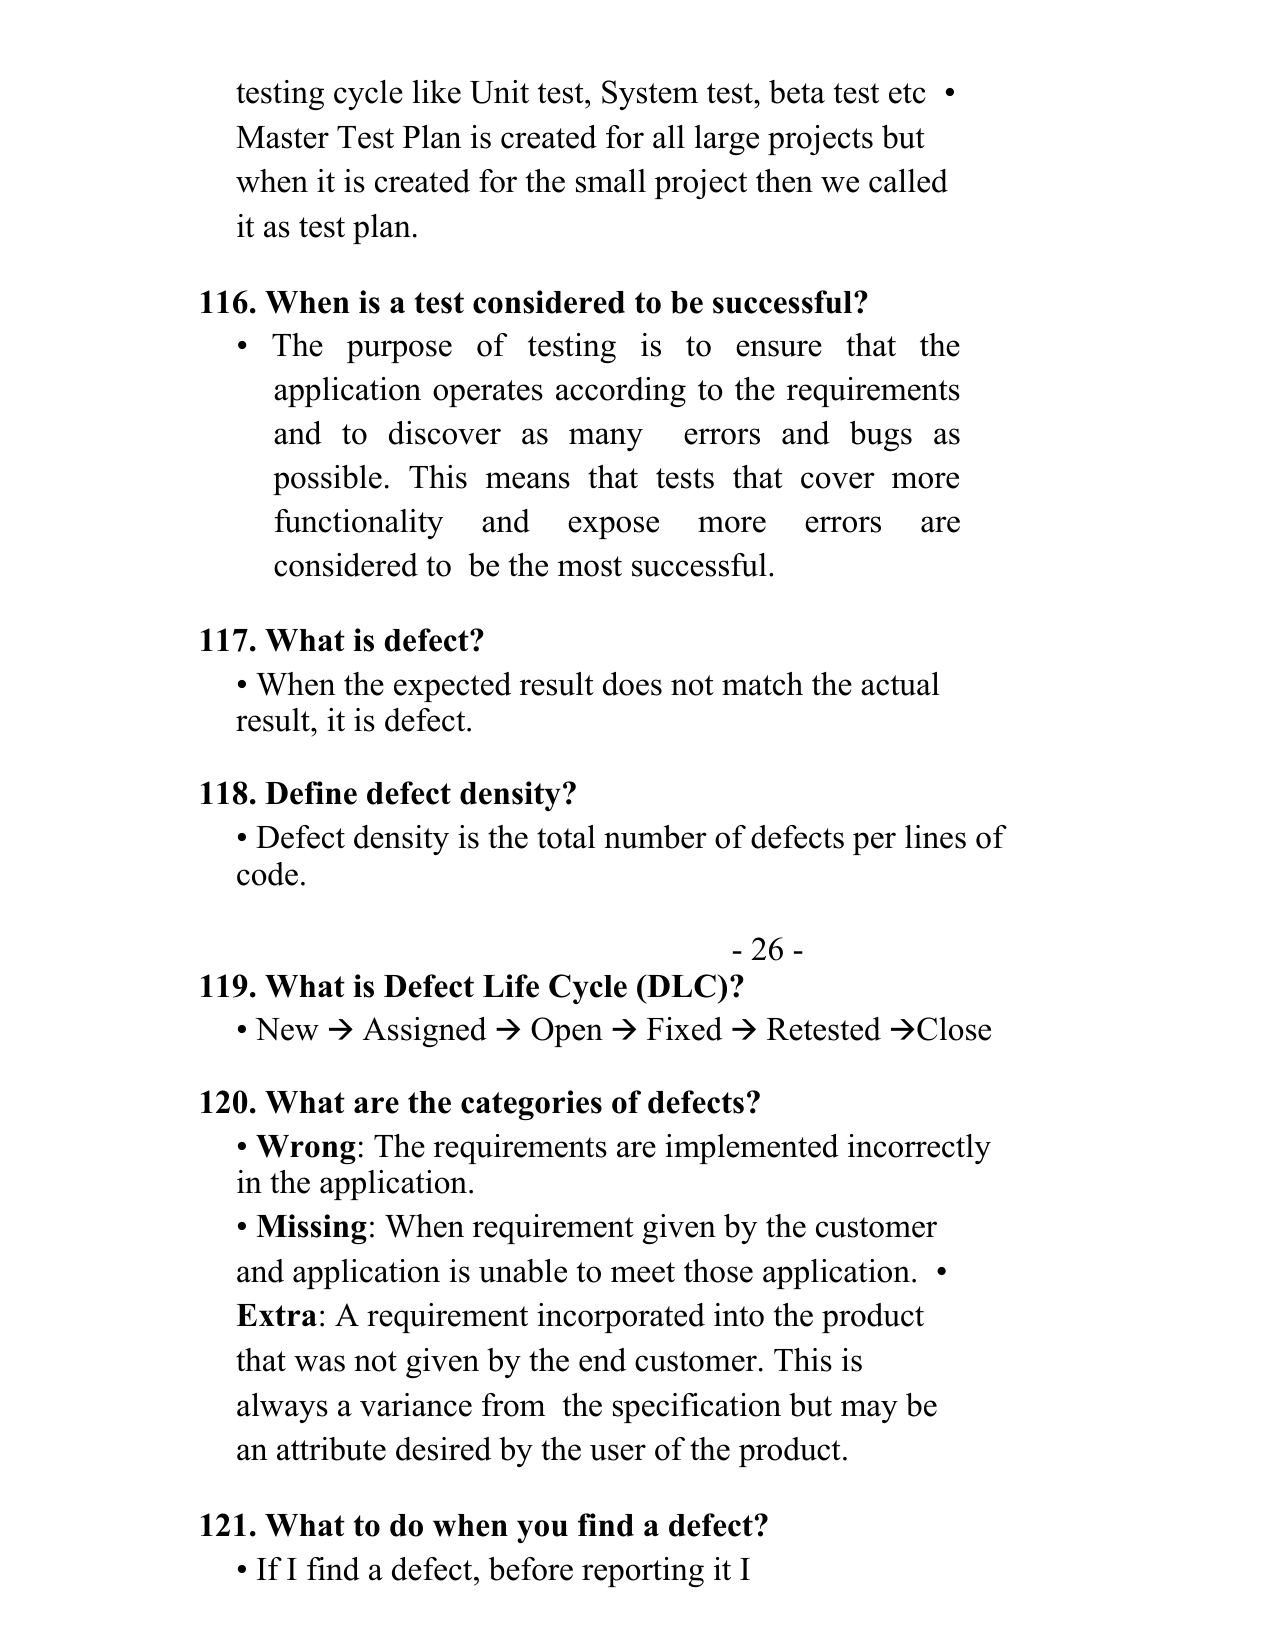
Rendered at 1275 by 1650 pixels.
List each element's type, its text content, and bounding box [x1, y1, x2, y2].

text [236, 74, 961, 244]
text • New 🡪 Assigned 🡪 Open 🡪 Fixed 🡪 Retested 🡪Close [236, 1011, 1005, 1048]
text - 26 - [731, 930, 1005, 967]
text 120. What are the categories of defects? [198, 1084, 1005, 1121]
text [236, 1550, 794, 1587]
text 119. What is Defect Life Cycle (DLC)? [198, 967, 1005, 1004]
text 118. Define defect density? [198, 775, 1005, 812]
text 116. When is a test considered to be successful? [198, 284, 1005, 321]
text • Missing: When requirement given by the customer and application is unable to meet those application. • Extra: A requirement incorporated into the product that was not given by the end customer. This is always a variance from the specification but may be an attribute desired by the user of the product. [236, 1208, 961, 1468]
text • Defect density is the total number of defects per lines of code. [236, 819, 1005, 892]
text 117. What is defect? [198, 622, 1005, 659]
text • When the expected result does not match the actual result, it is defect. [236, 665, 1005, 739]
text • The purpose of testing is to ensure that the application operates according to the requirements and to discover as many errors and bugs as possible. This means that tests that cover more functionality and expose more errors are considered to be the most successful. [236, 327, 961, 583]
text 121. What to do when you find a defect? [198, 1507, 1005, 1544]
text • Wrong: The requirements are implemented incorrectly in the application. [236, 1127, 1005, 1201]
